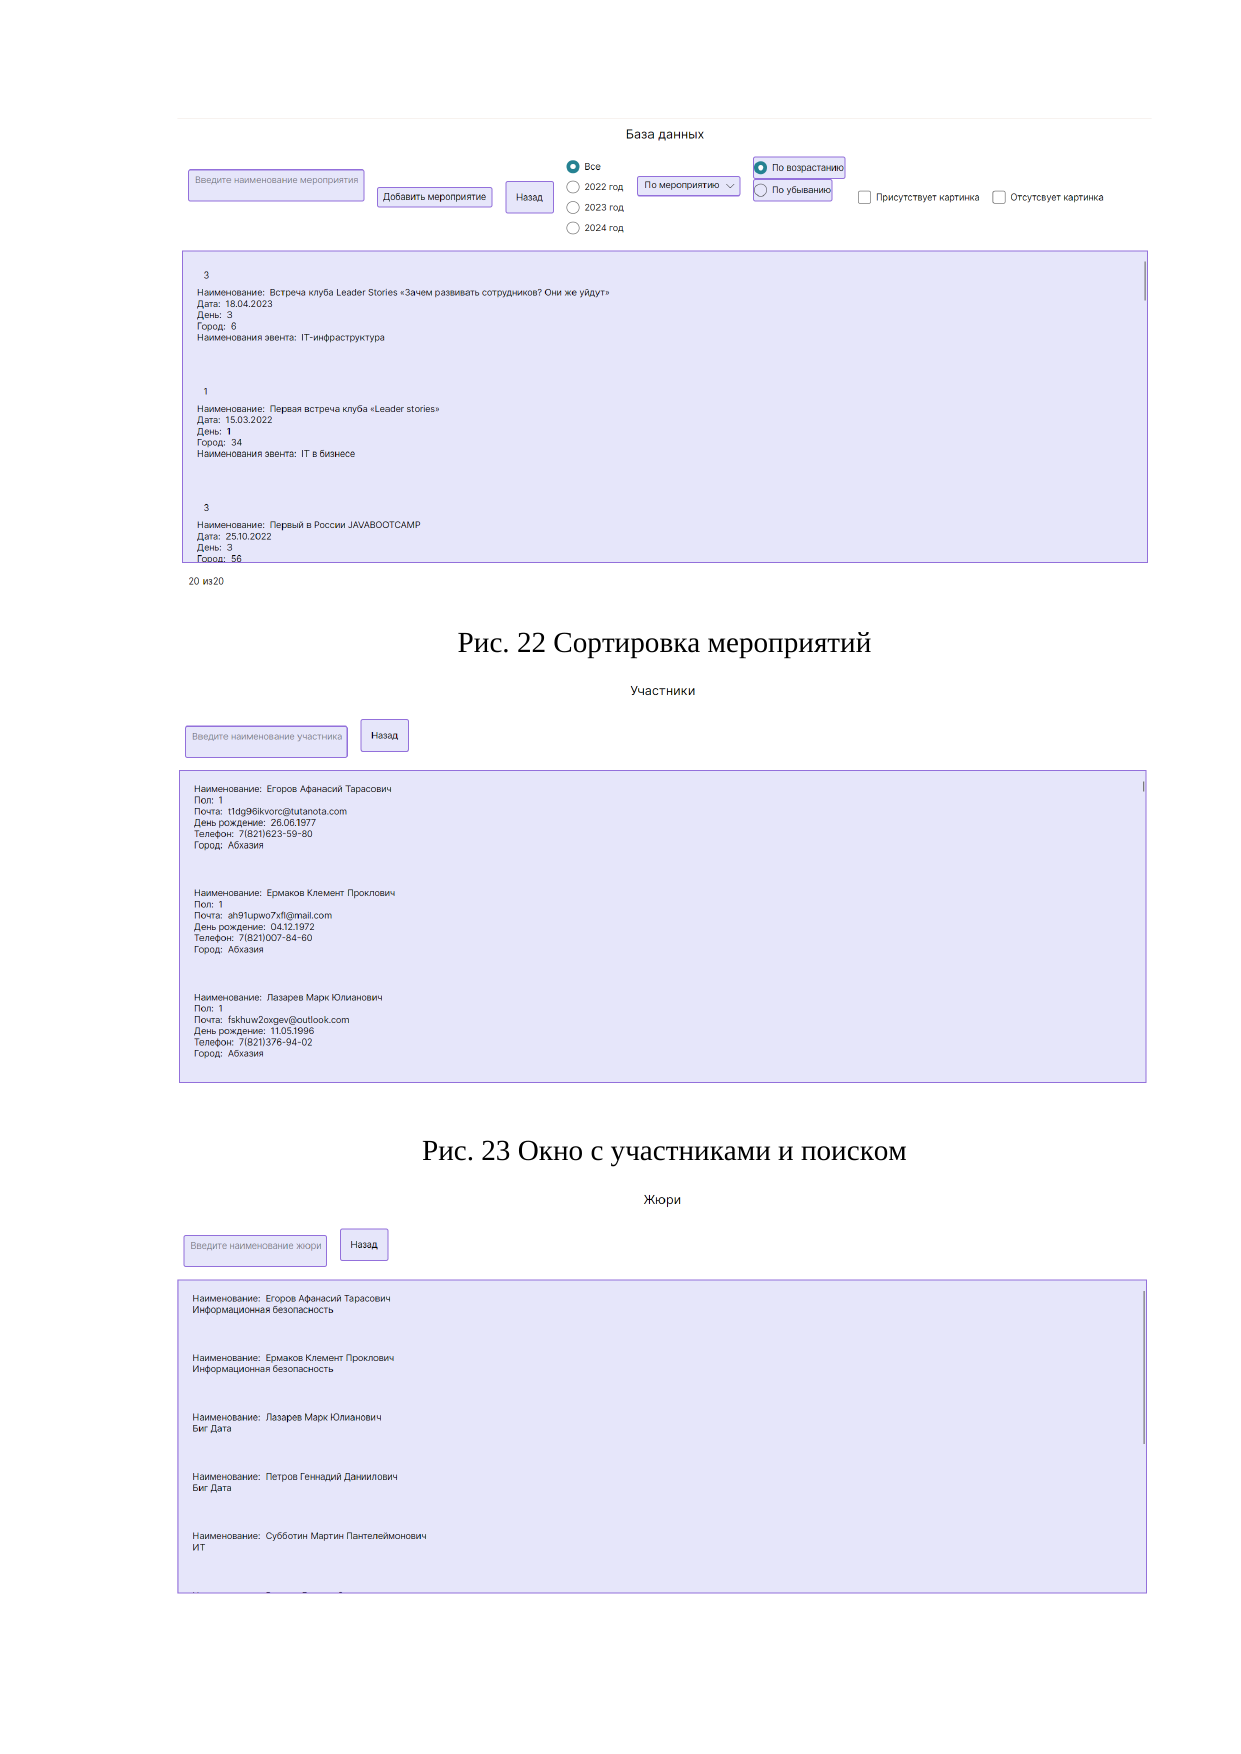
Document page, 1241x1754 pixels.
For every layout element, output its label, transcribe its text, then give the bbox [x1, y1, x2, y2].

picture [177, 678, 1152, 1114]
text Рис. 22 Сортировка мероприятий [177, 626, 1152, 659]
picture [177, 1185, 1152, 1604]
picture [177, 118, 1152, 607]
text Рис. 23 Окно с участниками и поиском [177, 1133, 1152, 1166]
